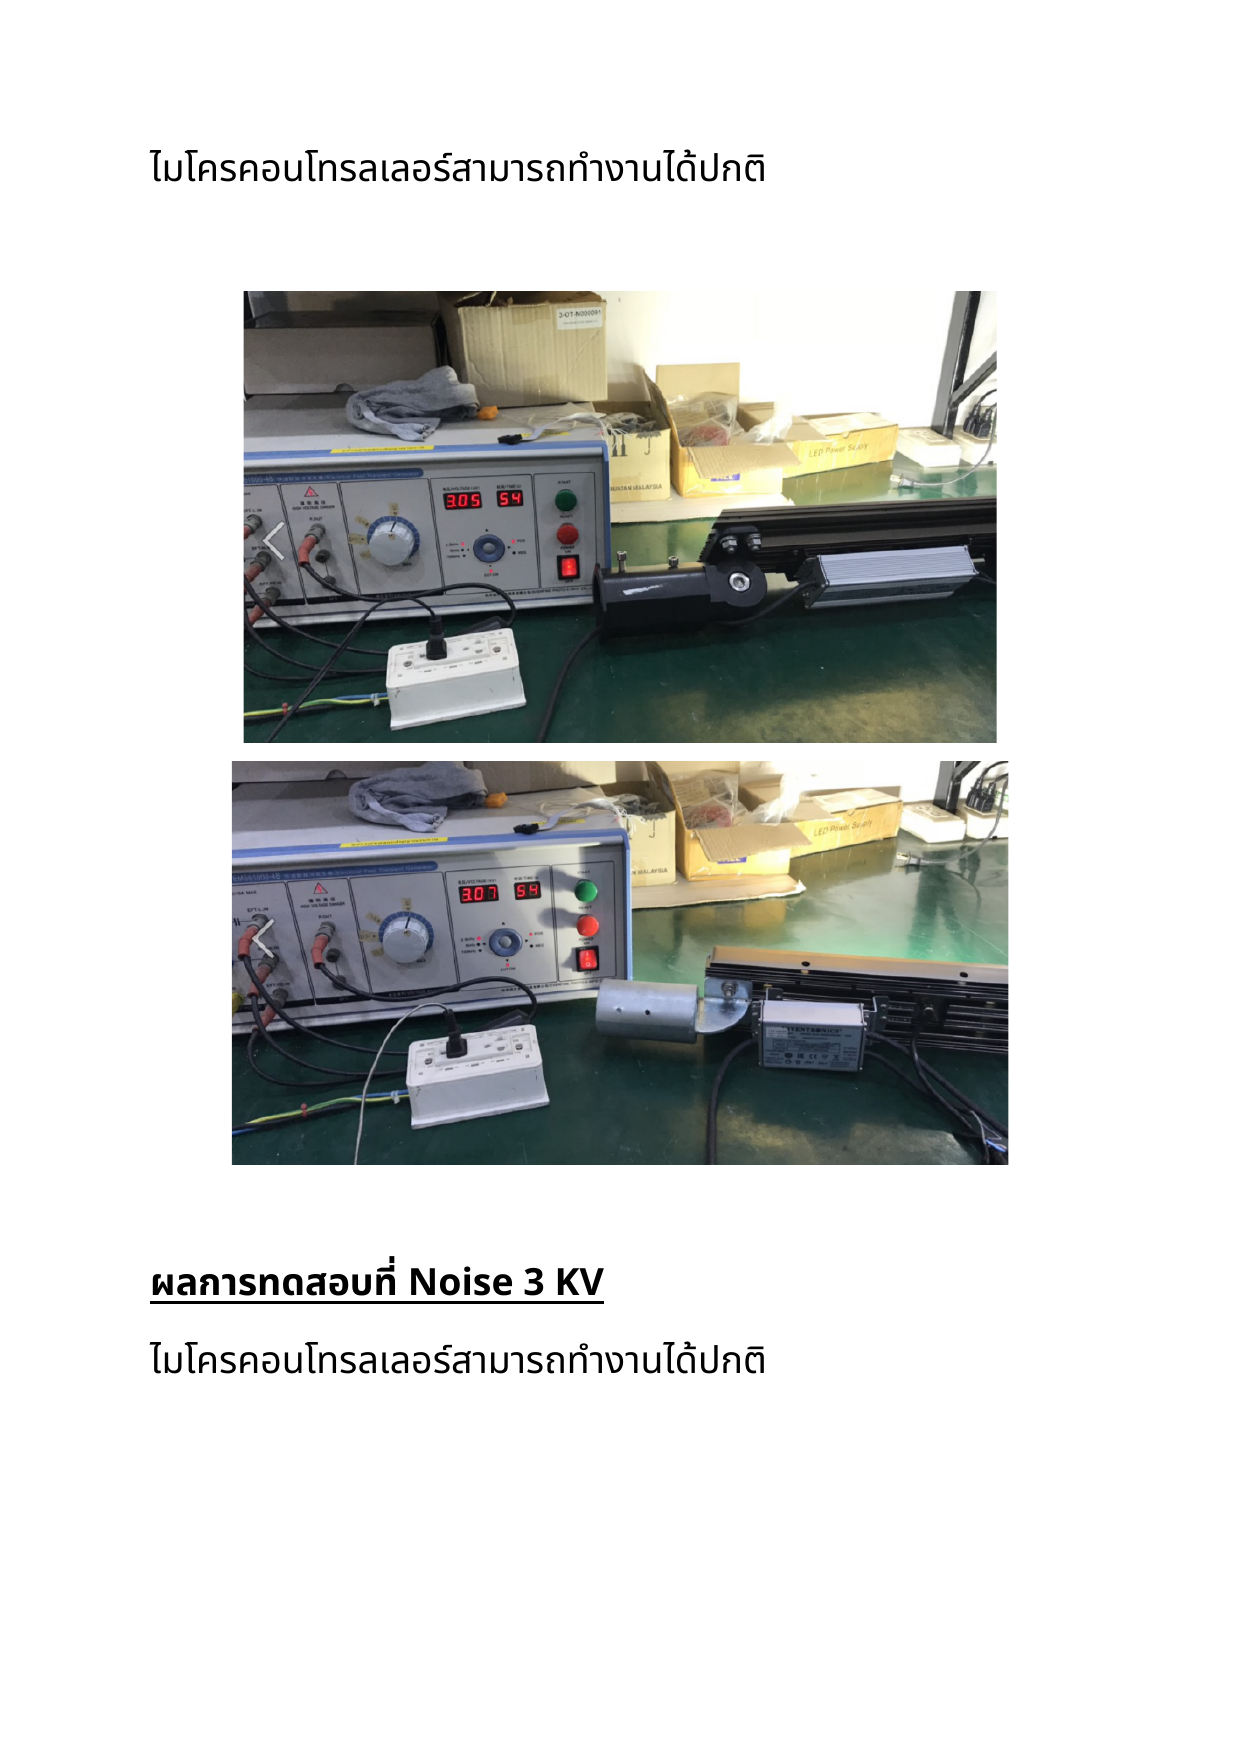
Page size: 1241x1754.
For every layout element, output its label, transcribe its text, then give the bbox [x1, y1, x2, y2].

text ไมโครคอนโทรลเลอร์สามารถทำงานได้ปกติ [150, 142, 1090, 198]
text ไมโครคอนโทรลเลอร์สามารถทำงานได้ปกติ [150, 1334, 1090, 1390]
picture [231, 761, 1009, 1165]
text ผลการทดสอบที่ Noise 3 KV [150, 1256, 1090, 1312]
picture [243, 291, 997, 743]
